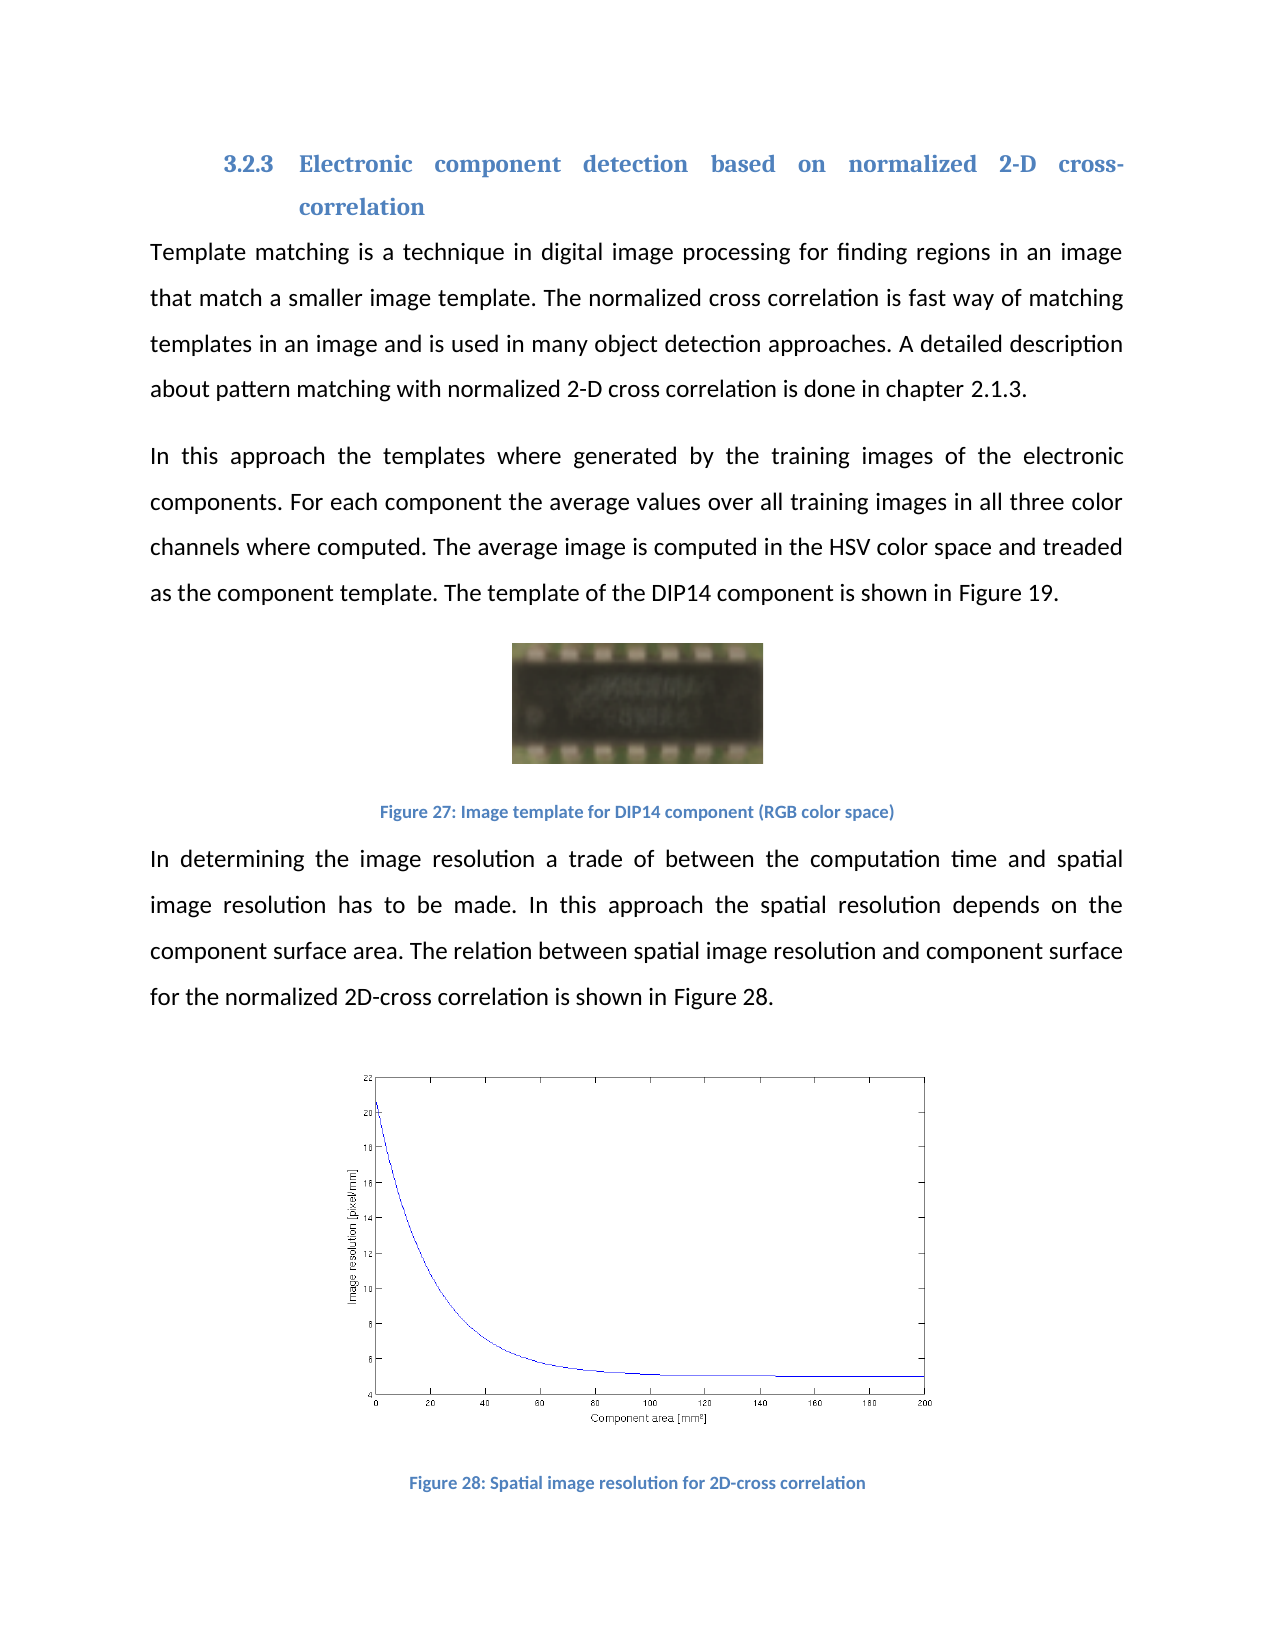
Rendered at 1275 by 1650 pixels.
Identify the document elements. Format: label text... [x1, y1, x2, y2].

text In this approach the templates where generated by the training images of the electronic components. For each component the average values over all training images in all three color channels where computed. The average image is computed in the HSV color space and treaded as the component template. The template of the DIP14 component is shown in Figure 18. [150, 440, 1125, 608]
text Template matching is a technique in digital image processing for finding regions in an image that match a smaller image template. The normalized cross correlation is fast way of matching templates in an image and is used in many object detection approaches. A detailed description about pattern matching with normalized 2-D cross correlation is done in chapter 2.1.3. [150, 236, 1125, 404]
picture [283, 1047, 992, 1436]
picture [512, 643, 764, 764]
subtitle Electronic component detection based on normalized 2-D cross-correlation [224, 150, 1125, 222]
text In determining the image resolution a trade of between the computation time and spatial image resolution has to be made. In this approach the spatial resolution depends on the component surface area. The relation between spatial image resolution and component surface for the normalized 2D-cross correlation is shown in Figure 27. [150, 843, 1125, 1011]
